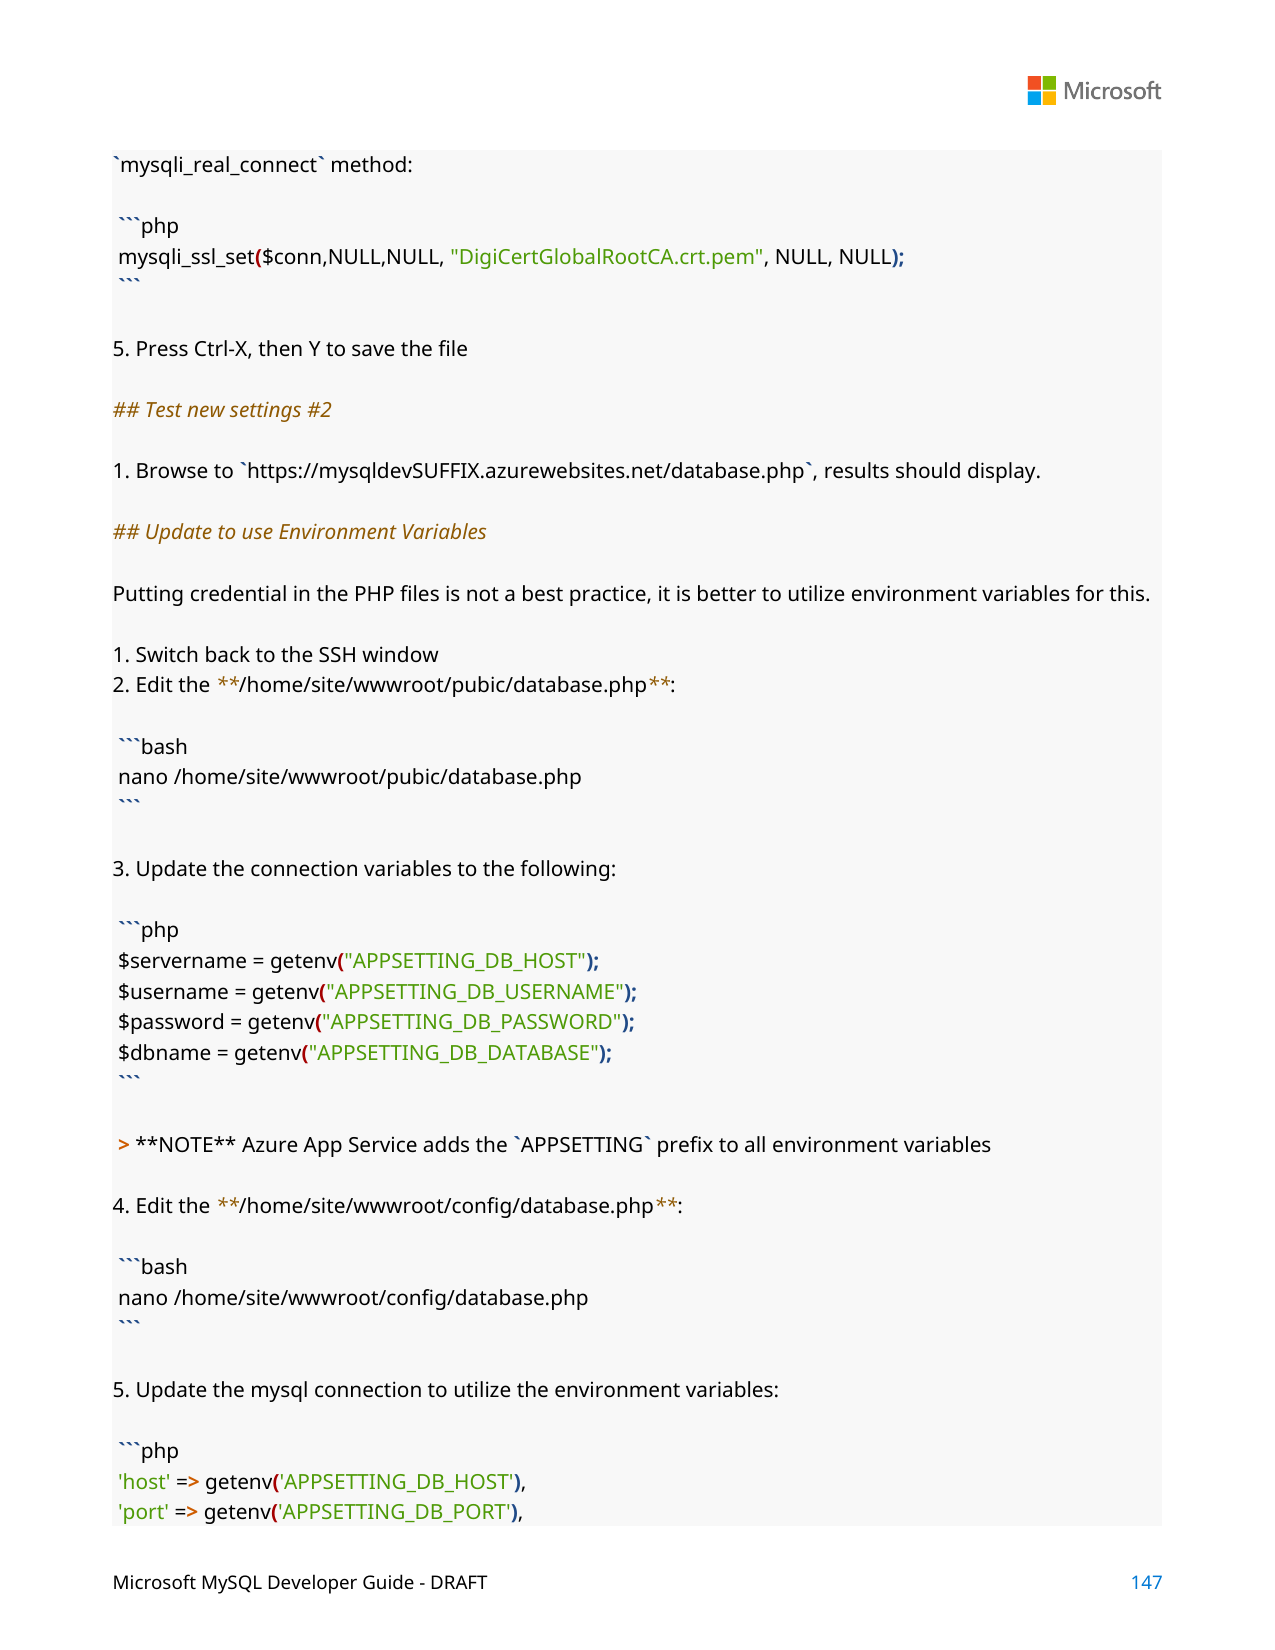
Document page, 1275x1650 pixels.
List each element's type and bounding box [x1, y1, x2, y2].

text [112, 150, 1162, 1526]
picture [1026, 75, 1163, 107]
